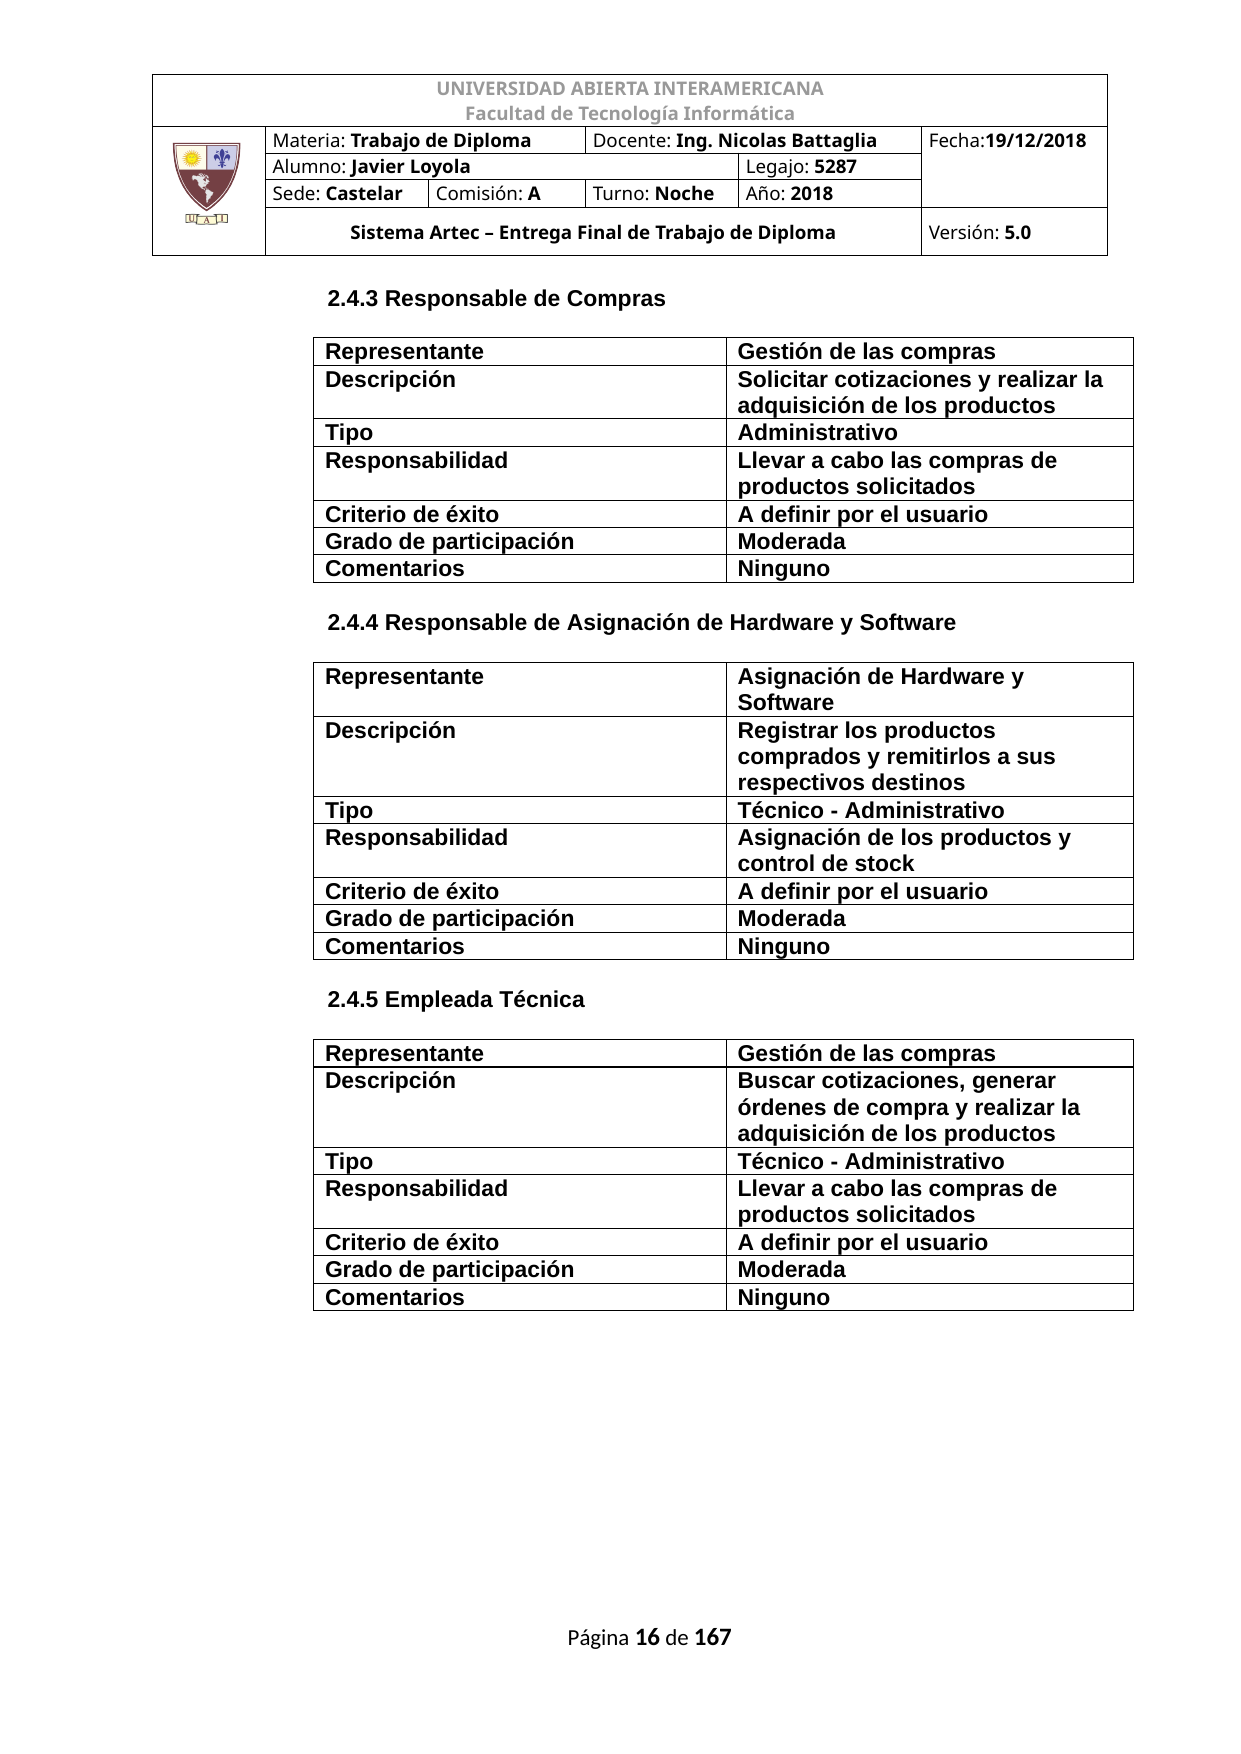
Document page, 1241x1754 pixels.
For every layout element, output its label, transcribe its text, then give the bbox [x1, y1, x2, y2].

table_cell Grado de participación [314, 528, 726, 554]
table_cell Descripción [314, 717, 726, 796]
table_header Gestión de las compras [727, 338, 1133, 364]
table_header Representante [314, 663, 726, 716]
table_cell Técnico - Administrativo [727, 1148, 1133, 1174]
table_cell Técnico - Administrativo [727, 797, 1133, 823]
table_cell Llevar a cabo las compras de productos solicitados [727, 447, 1133, 499]
table_cell Solicitar cotizaciones y realizar la adquisición de los productos [727, 366, 1133, 418]
text 2.4.4 Responsable de Asignación de Hardware y Software [327, 609, 1122, 635]
table_cell Comentarios [314, 555, 726, 582]
table_cell Moderada [727, 905, 1133, 932]
table_cell Moderada [727, 528, 1133, 554]
table_cell Responsabilidad [314, 1175, 726, 1228]
table_cell Asignación de los productos y control de stock [727, 824, 1133, 877]
text 2.4.5 Empleada Técnica [327, 986, 1122, 1013]
table_cell Grado de participación [314, 905, 726, 932]
table_cell Descripción [314, 1068, 726, 1147]
table_cell Ninguno [727, 933, 1133, 959]
table_cell Grado de participación [314, 1256, 726, 1282]
table_cell Criterio de éxito [314, 1229, 726, 1255]
picture [157, 136, 257, 228]
table_cell Tipo [314, 1148, 726, 1174]
table_cell Responsabilidad [314, 824, 726, 877]
table_header Gestión de las compras [727, 1040, 1133, 1066]
table_cell Responsabilidad [314, 447, 726, 499]
table_cell Criterio de éxito [314, 878, 726, 904]
table_cell Ninguno [727, 1284, 1133, 1310]
table_cell A definir por el usuario [727, 1229, 1133, 1255]
table_cell Buscar cotizaciones, generar órdenes de compra y realizar la adquisición de los productos [727, 1068, 1133, 1147]
table_cell Criterio de éxito [314, 501, 726, 527]
table_cell Llevar a cabo las compras de productos solicitados [727, 1175, 1133, 1228]
table_cell Tipo [314, 797, 726, 823]
table_header Representante [314, 338, 726, 364]
table_header Asignación de Hardware y Software [727, 663, 1133, 716]
table_cell Comentarios [314, 933, 726, 959]
table_cell Registrar los productos comprados y remitirlos a sus respectivos destinos [727, 717, 1133, 796]
table_cell Tipo [314, 419, 726, 446]
table_cell Descripción [314, 366, 726, 418]
table_cell Ninguno [727, 555, 1133, 582]
table_cell A definir por el usuario [727, 501, 1133, 527]
table_header Representante [314, 1040, 726, 1066]
table_cell Moderada [727, 1256, 1133, 1282]
table_cell A definir por el usuario [727, 878, 1133, 904]
text 2.4.3 Responsable de Compras [327, 284, 1122, 311]
table_cell Administrativo [727, 419, 1133, 446]
table_cell Comentarios [314, 1284, 726, 1310]
